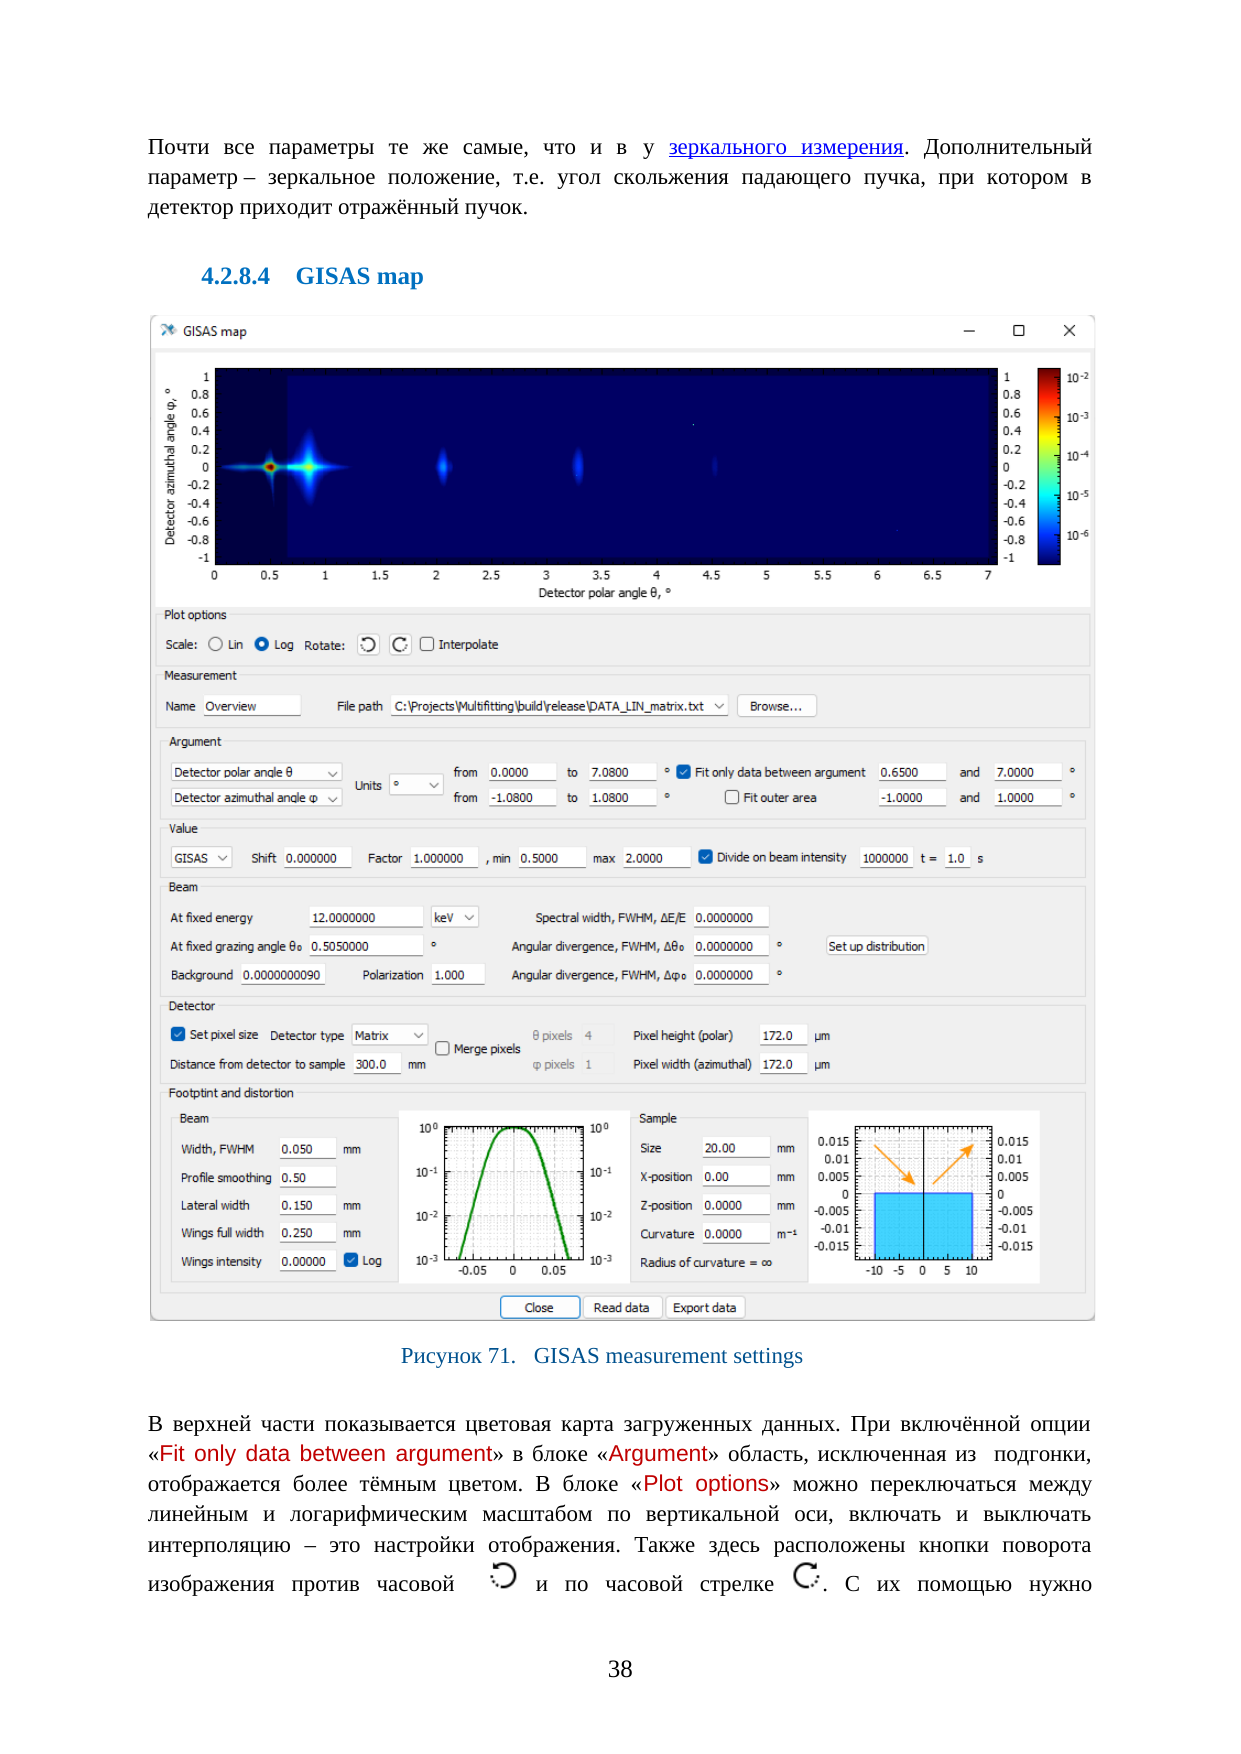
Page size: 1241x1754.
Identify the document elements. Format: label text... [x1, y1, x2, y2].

subtitle GISAS map [201, 261, 1093, 290]
picture [150, 315, 1096, 1321]
text Почти все параметры те же самые, что и в y зеркального измерения. Дополнительный параметр – зеркальное положение, т.е. угол скольжения падающего пучка, при котором в детектор приходит отражённый пучок. [148, 133, 1093, 220]
picture [488, 1560, 519, 1591]
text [148, 1409, 1093, 1596]
list GISAS measurement settings [178, 1321, 1093, 1368]
picture [791, 1560, 822, 1591]
